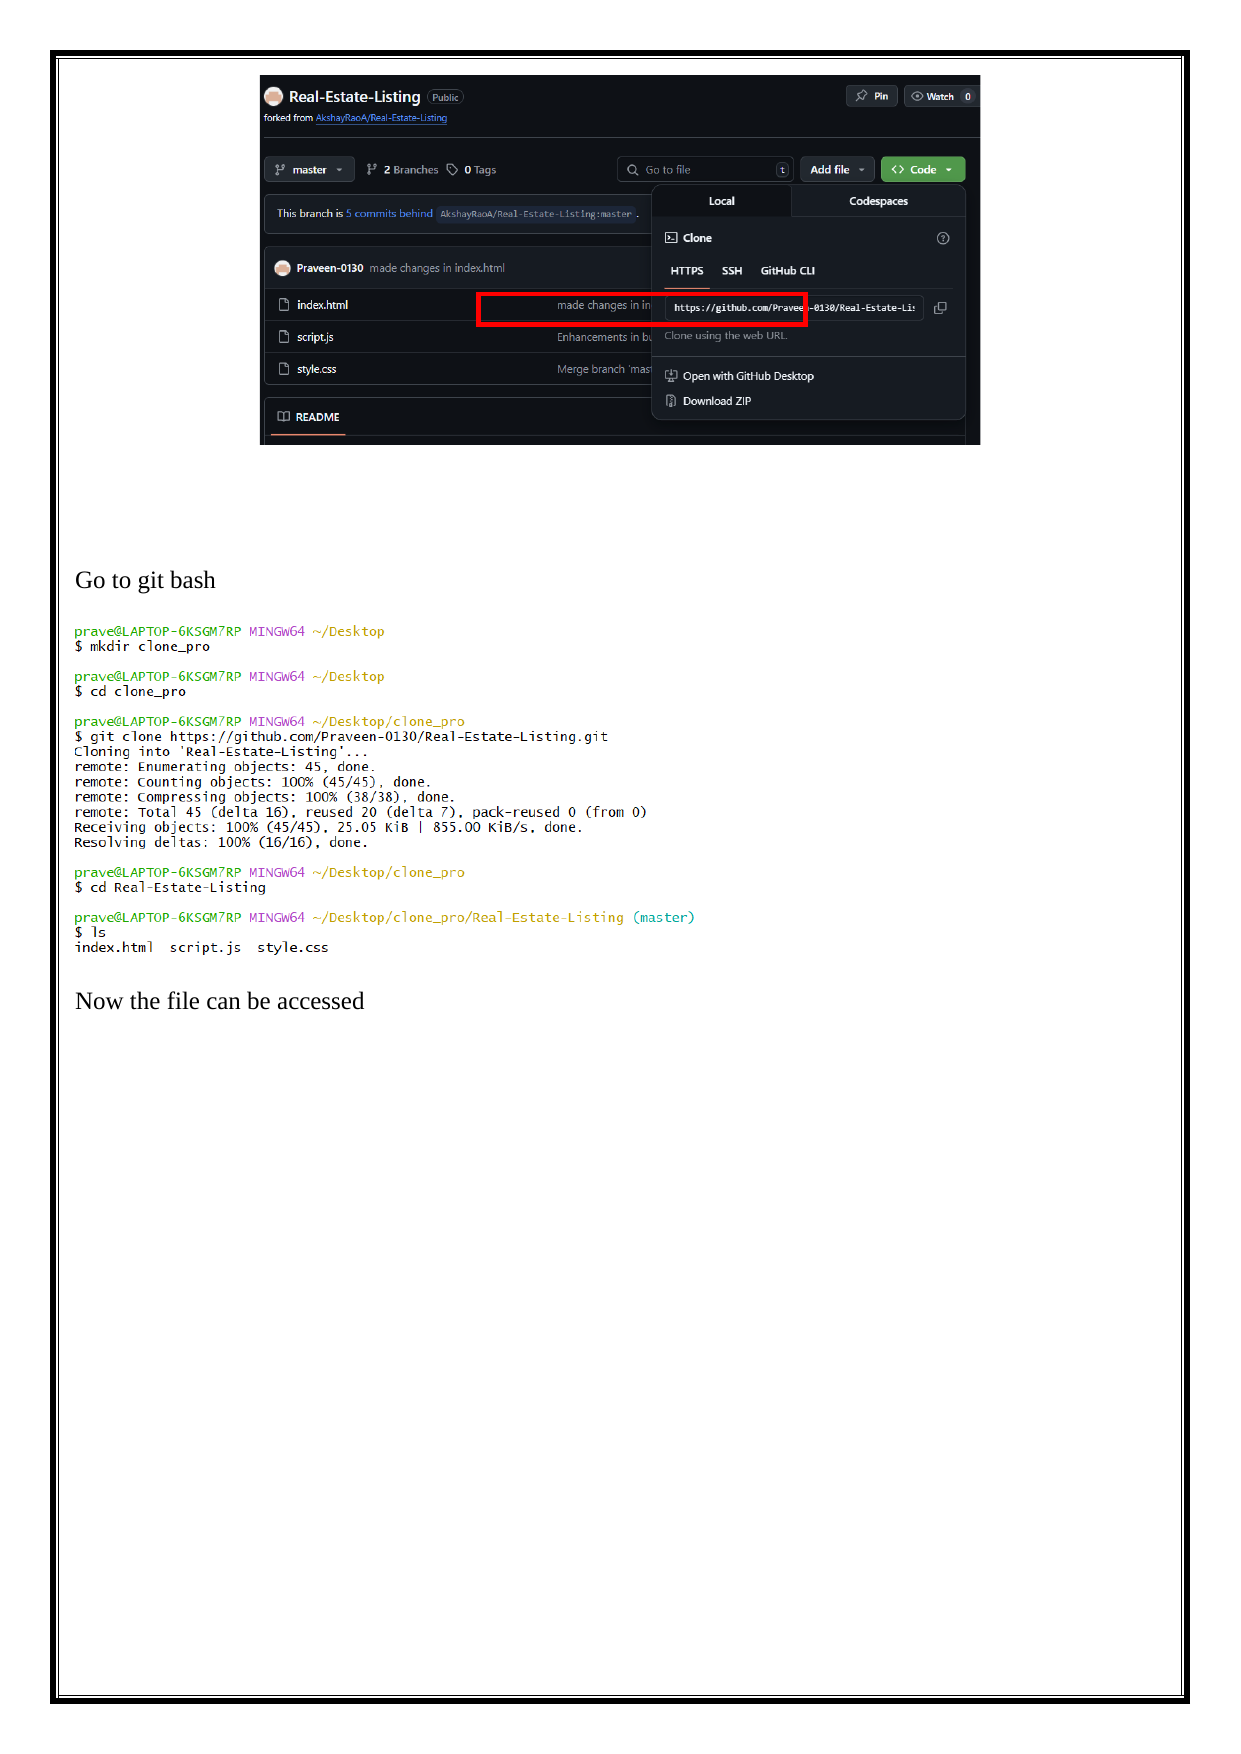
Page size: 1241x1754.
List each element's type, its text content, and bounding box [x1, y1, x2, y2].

picture [75, 615, 719, 965]
text Go to git bash [75, 566, 1165, 594]
picture [259, 75, 981, 445]
text Now the file can be accessed [75, 986, 1165, 1015]
